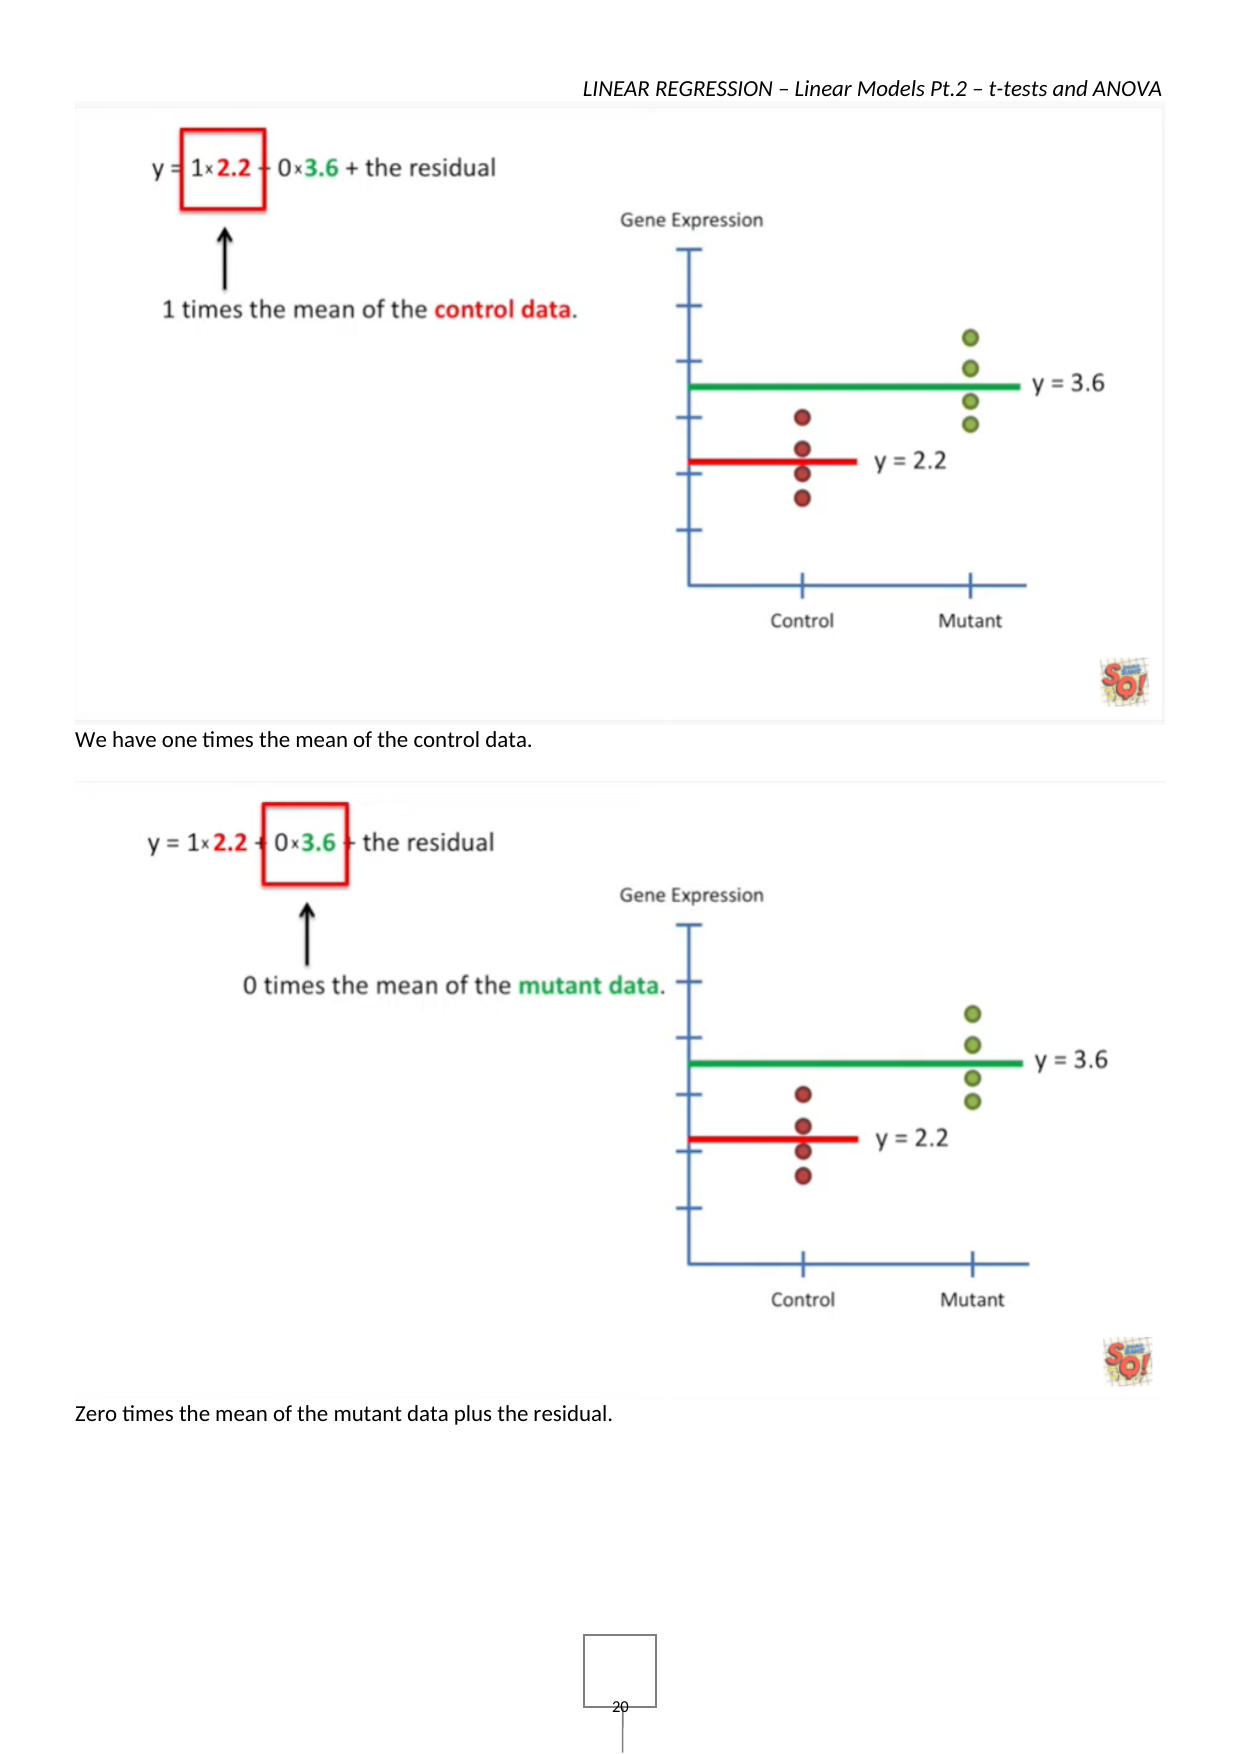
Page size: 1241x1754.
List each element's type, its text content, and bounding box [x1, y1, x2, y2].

picture [75, 101, 1166, 725]
text We have one times the mean of the control data. [75, 725, 1165, 753]
picture [75, 781, 1166, 1400]
text Zero times the mean of the mutant data plus the residual. [75, 1400, 1165, 1427]
